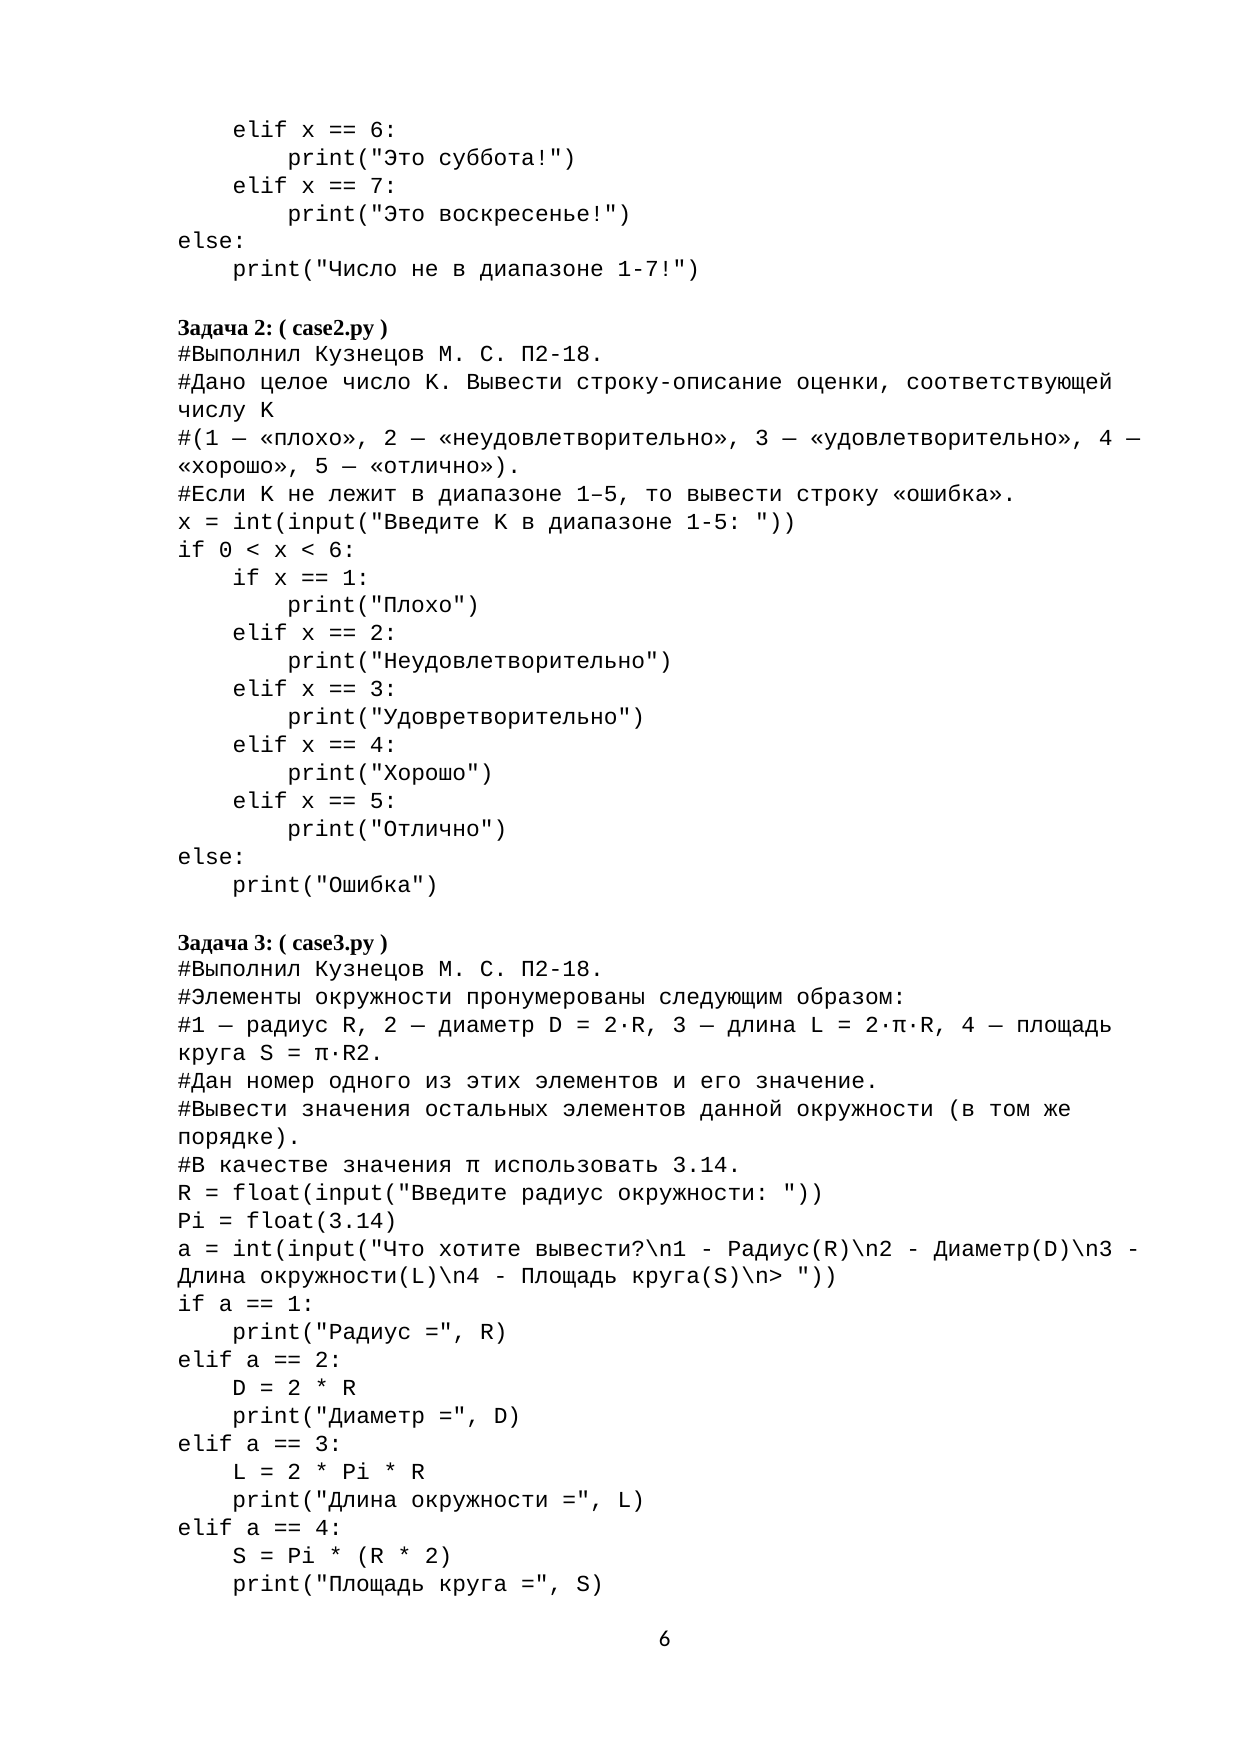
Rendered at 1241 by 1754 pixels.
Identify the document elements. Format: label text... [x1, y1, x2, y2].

text print("Радиус =", R) [177, 1321, 1152, 1347]
text print("Длина окружности =", L) [177, 1488, 1152, 1514]
text print("Неудовлетворительно") [177, 649, 1152, 676]
text print("Площадь круга =", S) [177, 1572, 1152, 1598]
text print("Ошибка") [177, 873, 1152, 899]
text #Выполнил Кузнецов М. С. П2-18. [177, 342, 1152, 368]
text print("Плохо") [177, 594, 1152, 620]
text else: [177, 230, 1152, 256]
text #В качестве значения π использовать 3.14. [177, 1153, 1152, 1179]
text print("Удовретворительно") [177, 705, 1152, 731]
text elif x == 4: [177, 733, 1152, 759]
text #Элементы окружности пронумерованы следующим образом: [177, 986, 1152, 1012]
text #Дан номер одного из этих элементов и его значение. [177, 1069, 1152, 1095]
text if a == 1: [177, 1293, 1152, 1319]
text elif x == 6: [177, 118, 1152, 144]
text elif a == 2: [177, 1348, 1152, 1374]
text L = 2 * Pi * R [177, 1460, 1152, 1486]
text #Выполнил Кузнецов М. С. П2-18. [177, 958, 1152, 984]
text elif x == 5: [177, 789, 1152, 815]
text a = int(input("Что хотите вывести?\n1 - Радиус(R)\n2 - Диаметр(D)\n3 - Длина окружности(L)\n4 - Площадь круга(S)\n> ")) [177, 1237, 1152, 1291]
text #Дано целое число K. Вывести строку-описание оценки, соответствующей числу K [177, 370, 1152, 424]
text elif x == 3: [177, 677, 1152, 703]
text S = Pi * (R * 2) [177, 1544, 1152, 1570]
text elif x == 7: [177, 174, 1152, 200]
text x = int(input("Введите K в диапазоне 1-5: ")) [177, 510, 1152, 536]
text elif a == 4: [177, 1516, 1152, 1542]
text print("Это воскресенье!") [177, 202, 1152, 228]
text print("Хорошо") [177, 761, 1152, 787]
text #Если K не лежит в диапазоне 1–5, то вывести строку «ошибка». [177, 482, 1152, 508]
text print("Это суббота!") [177, 146, 1152, 172]
text elif x == 2: [177, 622, 1152, 648]
text if 0 < x < 6: [177, 538, 1152, 564]
text else: [177, 845, 1152, 871]
text Задача 2: ( case2.py ) [177, 314, 1152, 340]
text #Вывести значения остальных элементов данной окружности (в том же порядке). [177, 1097, 1152, 1151]
text print("Диаметр =", D) [177, 1404, 1152, 1430]
text D = 2 * R [177, 1376, 1152, 1402]
text Задача 3: ( case3.py ) [177, 929, 1152, 956]
text print("Отлично") [177, 817, 1152, 843]
text R = float(input("Введите радиус окружности: ")) [177, 1181, 1152, 1207]
text elif a == 3: [177, 1432, 1152, 1458]
text print("Число не в диапазоне 1-7!") [177, 258, 1152, 284]
text #1 — радиус R, 2 — диаметр D = 2·R, 3 — длина L = 2·π·R, 4 — площадь круга S = π·R2. [177, 1013, 1152, 1067]
text Pi = float(3.14) [177, 1209, 1152, 1235]
text #(1 — «плохо», 2 — «неудовлетворительно», 3 — «удовлетворительно», 4 — «хорошо», 5 — «отлично»). [177, 426, 1152, 480]
text if x == 1: [177, 566, 1152, 592]
